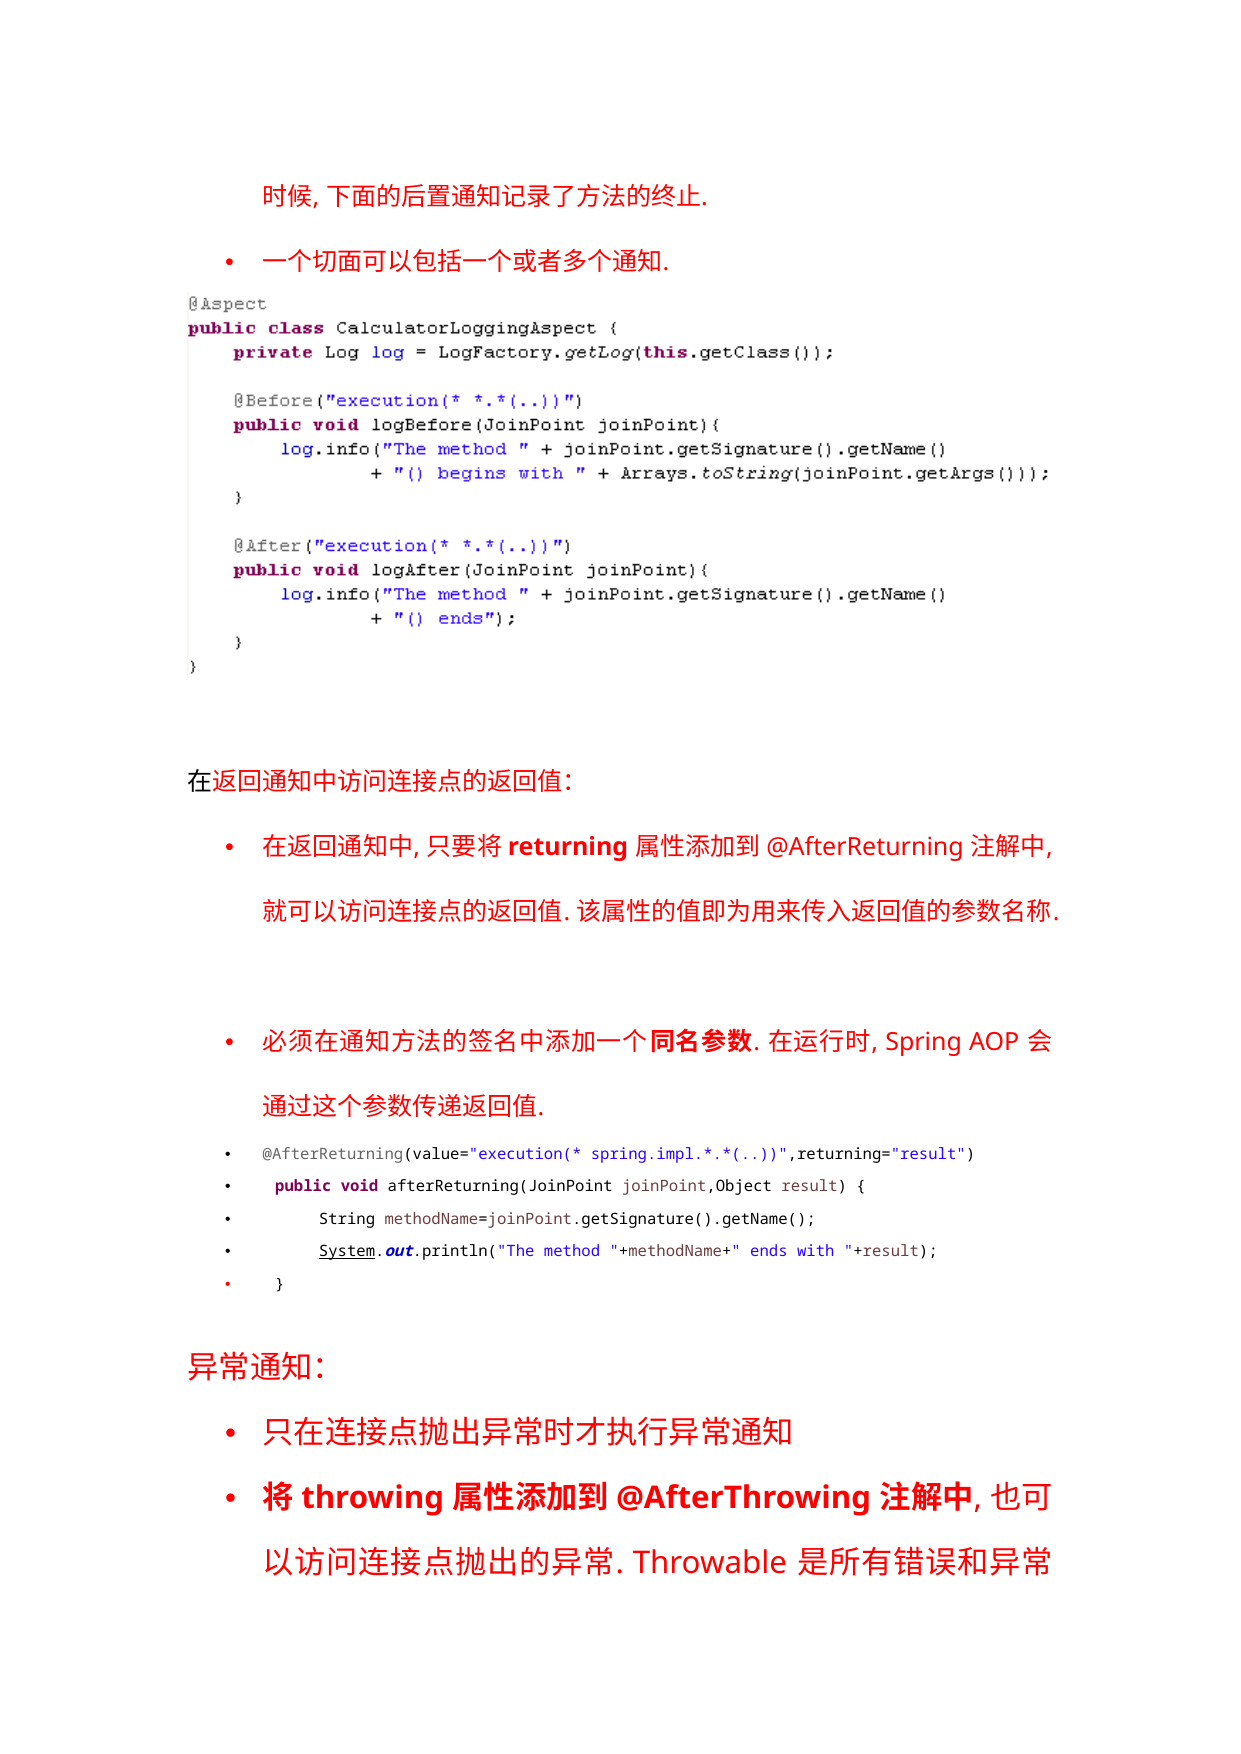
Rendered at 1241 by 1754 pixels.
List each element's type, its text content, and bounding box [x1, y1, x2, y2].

list 一个切面可以包括一个或者多个通知. [225, 227, 1053, 292]
text 在返回通知中访问连接点的返回值： [187, 747, 1053, 812]
text 异常通知： [187, 1332, 1053, 1397]
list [225, 162, 1053, 227]
list public void afterReturning(JoinPoint joinPoint,Object result) { [225, 1169, 1053, 1202]
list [225, 1462, 1053, 1592]
list @AfterReturning(value="execution(* spring.impl.*.*(..))",returning="result") [225, 1137, 1053, 1169]
list } [225, 1267, 1053, 1299]
list 在返回通知中, 只要将 returning 属性添加到 @AfterReturning 注解中, 就可以访问连接点的返回值. 该属性的值即为用来传入返回值的参数名称. [225, 812, 1053, 1007]
list 必须在通知方法的签名中添加一个同名参数. 在运行时, Spring AOP 会通过这个参数传递返回值. [225, 1007, 1053, 1137]
list 只在连接点抛出异常时才执行异常通知 [225, 1397, 1053, 1462]
list String methodName=joinPoint.getSignature().getName(); [225, 1202, 1053, 1234]
picture [187, 292, 1053, 678]
list System.out.println("The method "+methodName+" ends with "+result); [225, 1234, 1053, 1267]
